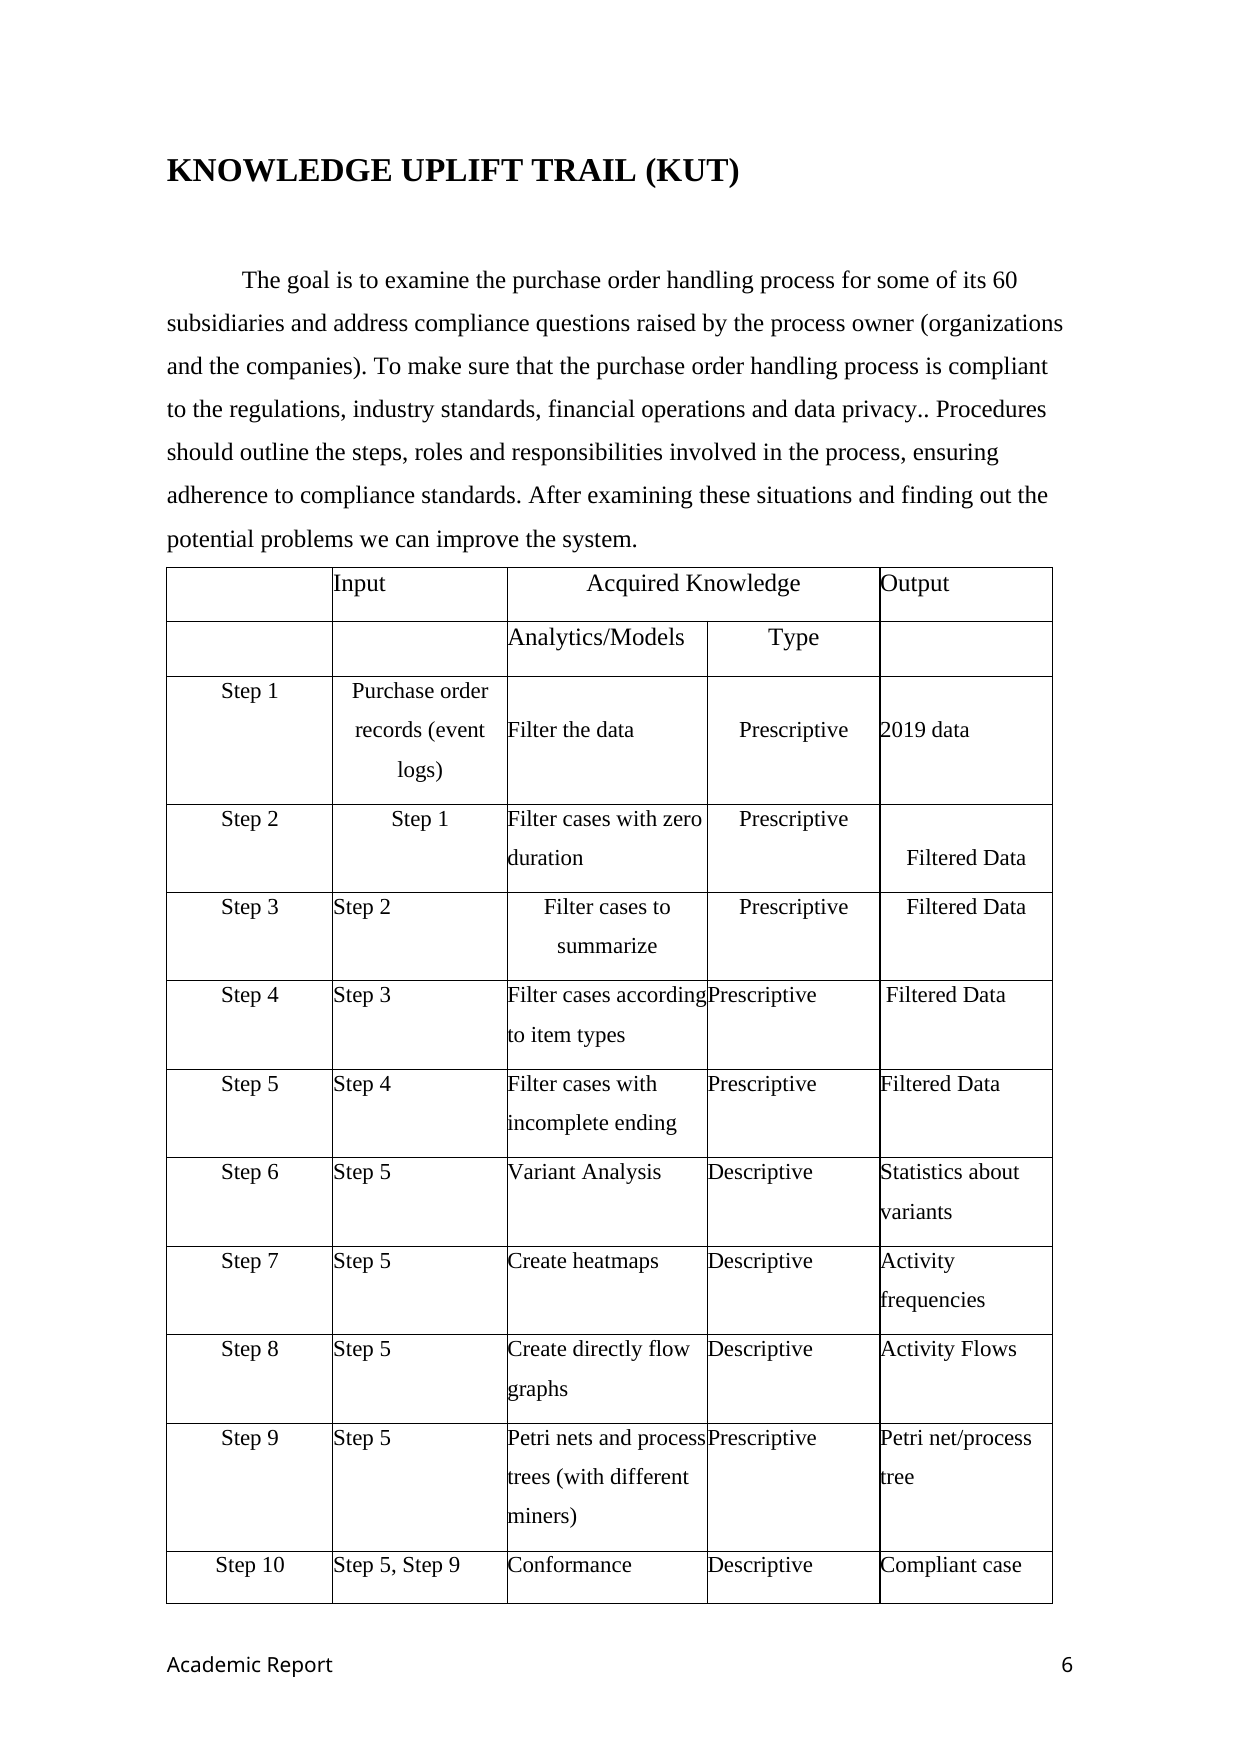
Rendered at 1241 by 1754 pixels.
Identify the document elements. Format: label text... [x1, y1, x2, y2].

table_cell Filter cases to summarize [508, 893, 707, 980]
table_cell Step 1 [167, 677, 332, 803]
table_cell Prescriptive [708, 893, 879, 980]
table_cell Variant Analysis [508, 1158, 707, 1246]
table_cell Descriptive [708, 1552, 879, 1603]
table_cell Purchase order records (event logs) [333, 677, 507, 803]
table_cell Step 2 [167, 805, 332, 892]
table_cell Descriptive [708, 1247, 879, 1334]
table_cell [167, 622, 332, 676]
table_cell Create directly flow graphs [508, 1335, 707, 1423]
table_cell Filter cases with zero duration [508, 805, 707, 892]
table_cell 2019 data [881, 677, 1052, 803]
table_cell Step 2 [333, 893, 507, 980]
table_cell Statistics about variants [881, 1158, 1052, 1246]
table_cell Create heatmaps [508, 1247, 707, 1334]
table_cell Step 1 [333, 805, 507, 892]
table_cell Filter cases with incomplete ending [508, 1070, 707, 1157]
table_cell Step 4 [167, 981, 332, 1069]
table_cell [508, 1552, 707, 1603]
table_cell Prescriptive [708, 1424, 879, 1551]
table_cell Prescriptive [708, 677, 879, 803]
table_cell [881, 622, 1052, 676]
table_cell Step 5 [333, 1247, 507, 1334]
table_cell Activity frequencies [881, 1247, 1052, 1334]
table_cell Prescriptive [708, 1070, 879, 1157]
table_cell Filtered Data [881, 805, 1052, 892]
table_cell Step 3 [167, 893, 332, 980]
table_cell Step 5 [333, 1158, 507, 1246]
table_cell Step 5 [333, 1335, 507, 1423]
table_cell Step 5, Step 9 [333, 1552, 507, 1603]
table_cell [881, 1552, 1052, 1603]
table_cell Petri nets and process trees (with different miners) [508, 1424, 707, 1551]
table_cell Step 10 [167, 1552, 332, 1603]
table_header Input [333, 568, 507, 621]
table_cell Descriptive [708, 1335, 879, 1423]
table_cell Step 3 [333, 981, 507, 1069]
table_cell Step 5 [333, 1424, 507, 1551]
table_header Output [881, 568, 1052, 621]
table_cell Activity Flows [881, 1335, 1052, 1423]
table_cell Prescriptive [708, 981, 879, 1069]
table_cell Step 5 [167, 1070, 332, 1157]
table_cell [333, 622, 507, 676]
table_cell Analytics/Models [508, 622, 707, 676]
table_cell Petri net/process tree [881, 1424, 1052, 1551]
table_cell Filtered Data [881, 981, 1052, 1069]
table_cell Step 7 [167, 1247, 332, 1334]
table_cell Filtered Data [881, 893, 1052, 980]
table_cell Step 4 [333, 1070, 507, 1157]
table_cell Step 9 [167, 1424, 332, 1551]
table_cell Step 8 [167, 1335, 332, 1423]
subtitle KNOWLEDGE UPLIFT TRAIL (KUT) [167, 150, 1073, 188]
table_header Acquired Knowledge [508, 568, 879, 621]
table_cell Step 6 [167, 1158, 332, 1246]
subtitle The goal is to examine the purchase order handling process for some of its 60 subsidiaries and address compliance questions raised by the process owner (organizations and the companies). To make sure that the purchase order handling process is compliant to the regulations, industry standards, financial operations and data privacy.. Procedures should outline the steps, roles and responsibilities involved in the process, ensuring adherence to compliance standards. After examining these situations and finding out the potential problems we can improve the system. [167, 265, 1073, 552]
table_header [167, 568, 332, 621]
table_cell Type [708, 622, 879, 676]
table_cell Filter cases according to item types [508, 981, 707, 1069]
table_cell Filtered Data [881, 1070, 1052, 1157]
table_cell Filter the data [508, 677, 707, 803]
table_cell Prescriptive [708, 805, 879, 892]
table_cell Descriptive [708, 1158, 879, 1246]
